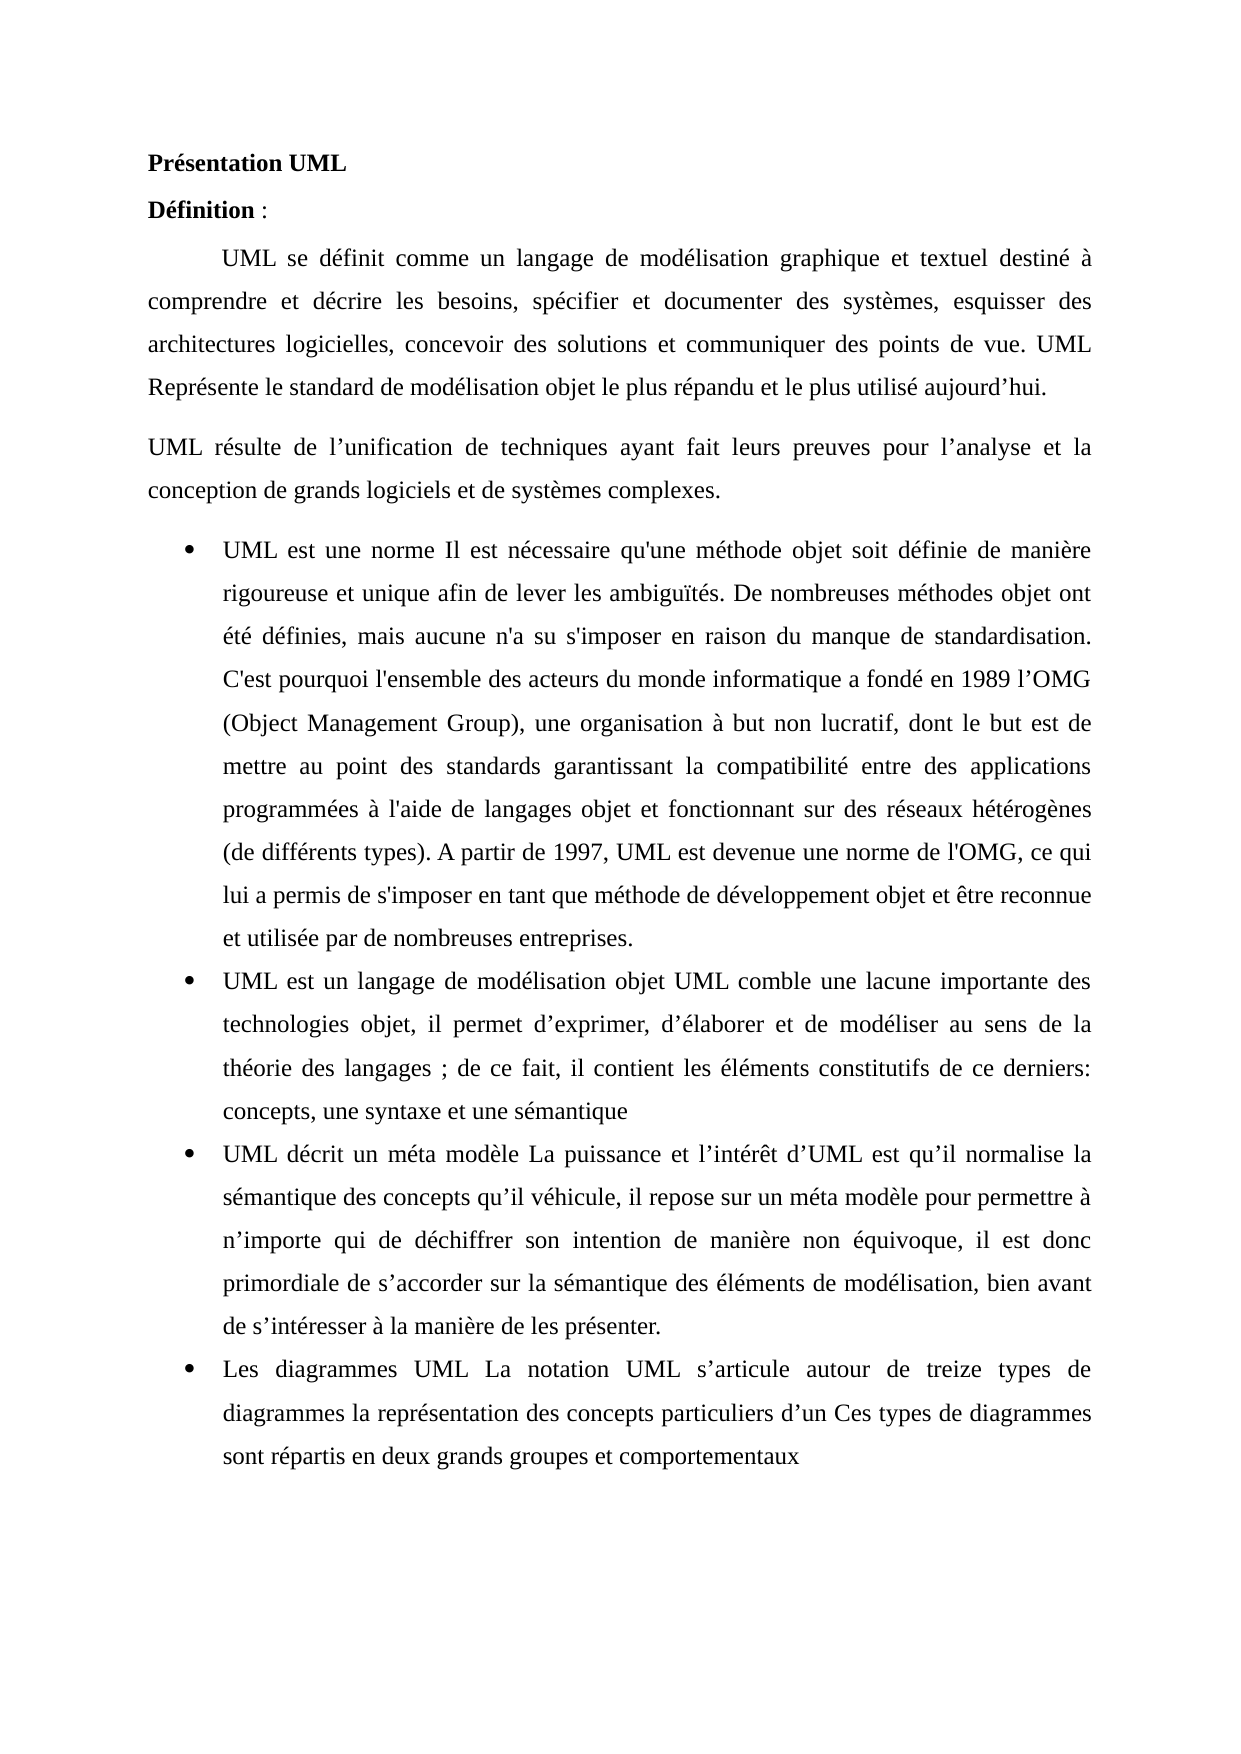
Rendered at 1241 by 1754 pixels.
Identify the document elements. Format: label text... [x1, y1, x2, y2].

text UML se définit comme un langage de modélisation graphique et textuel destiné à comprendre et décrire les besoins, spécifier et documenter des systèmes, esquisser des architectures logicielles, concevoir des solutions et communiquer des points de vue. UML Représente le standard de modélisation objet le plus répandu et le plus utilisé aujourd’hui. [148, 243, 1093, 401]
list UML décrit un méta modèle La puissance et l’intérêt d’UML est qu’il normalise la sémantique des concepts qu’il véhicule, il repose sur un méta modèle pour permettre à n’importe qui de déchiffrer son intention de manière non équivoque, il est donc primordiale de s’accorder sur la sémantique des éléments de modélisation, bien avant de s’intéresser à la manière de les présenter. [185, 1139, 1093, 1340]
text Présentation UML [148, 148, 1093, 176]
list Les diagrammes UML La notation UML s’articule autour de treize types de diagrammes la représentation des concepts particuliers d’un Ces types de diagrammes sont répartis en deux grands groupes et comportementaux [185, 1354, 1093, 1469]
list UML est un langage de modélisation objet UML comble une lacune importante des technologies objet, il permet d’exprimer, d’élaborer et de modéliser au sens de la théorie des langages ; de ce fait, il contient les éléments constitutifs de ce derniers: concepts, une syntaxe et une sémantique [185, 966, 1093, 1124]
list UML est une norme Il est nécessaire qu'une méthode objet soit définie de manière rigoureuse et unique afin de lever les ambiguïtés. De nombreuses méthodes objet ont été définies, mais aucune n'a su s'imposer en raison du manque de standardisation. C'est pourquoi l'ensemble des acteurs du monde informatique a fondé en 1989 l’OMG (Object Management Group), une organisation à but non lucratif, dont le but est de mettre au point des standards garantissant la compatibilité entre des applications programmées à l'aide de langages objet et fonctionnant sur des réseaux hétérogènes (de différents types). A partir de 1997, UML est devenue une norme de l'OMG, ce qui lui a permis de s'imposer en tant que méthode de développement objet et être reconnue et utilisée par de nombreuses entreprises. [185, 535, 1093, 952]
text UML résulte de l’unification de techniques ayant fait leurs preuves pour l’analyse et la conception de grands logiciels et de systèmes complexes. [148, 432, 1093, 504]
text Définition : [148, 195, 1093, 224]
